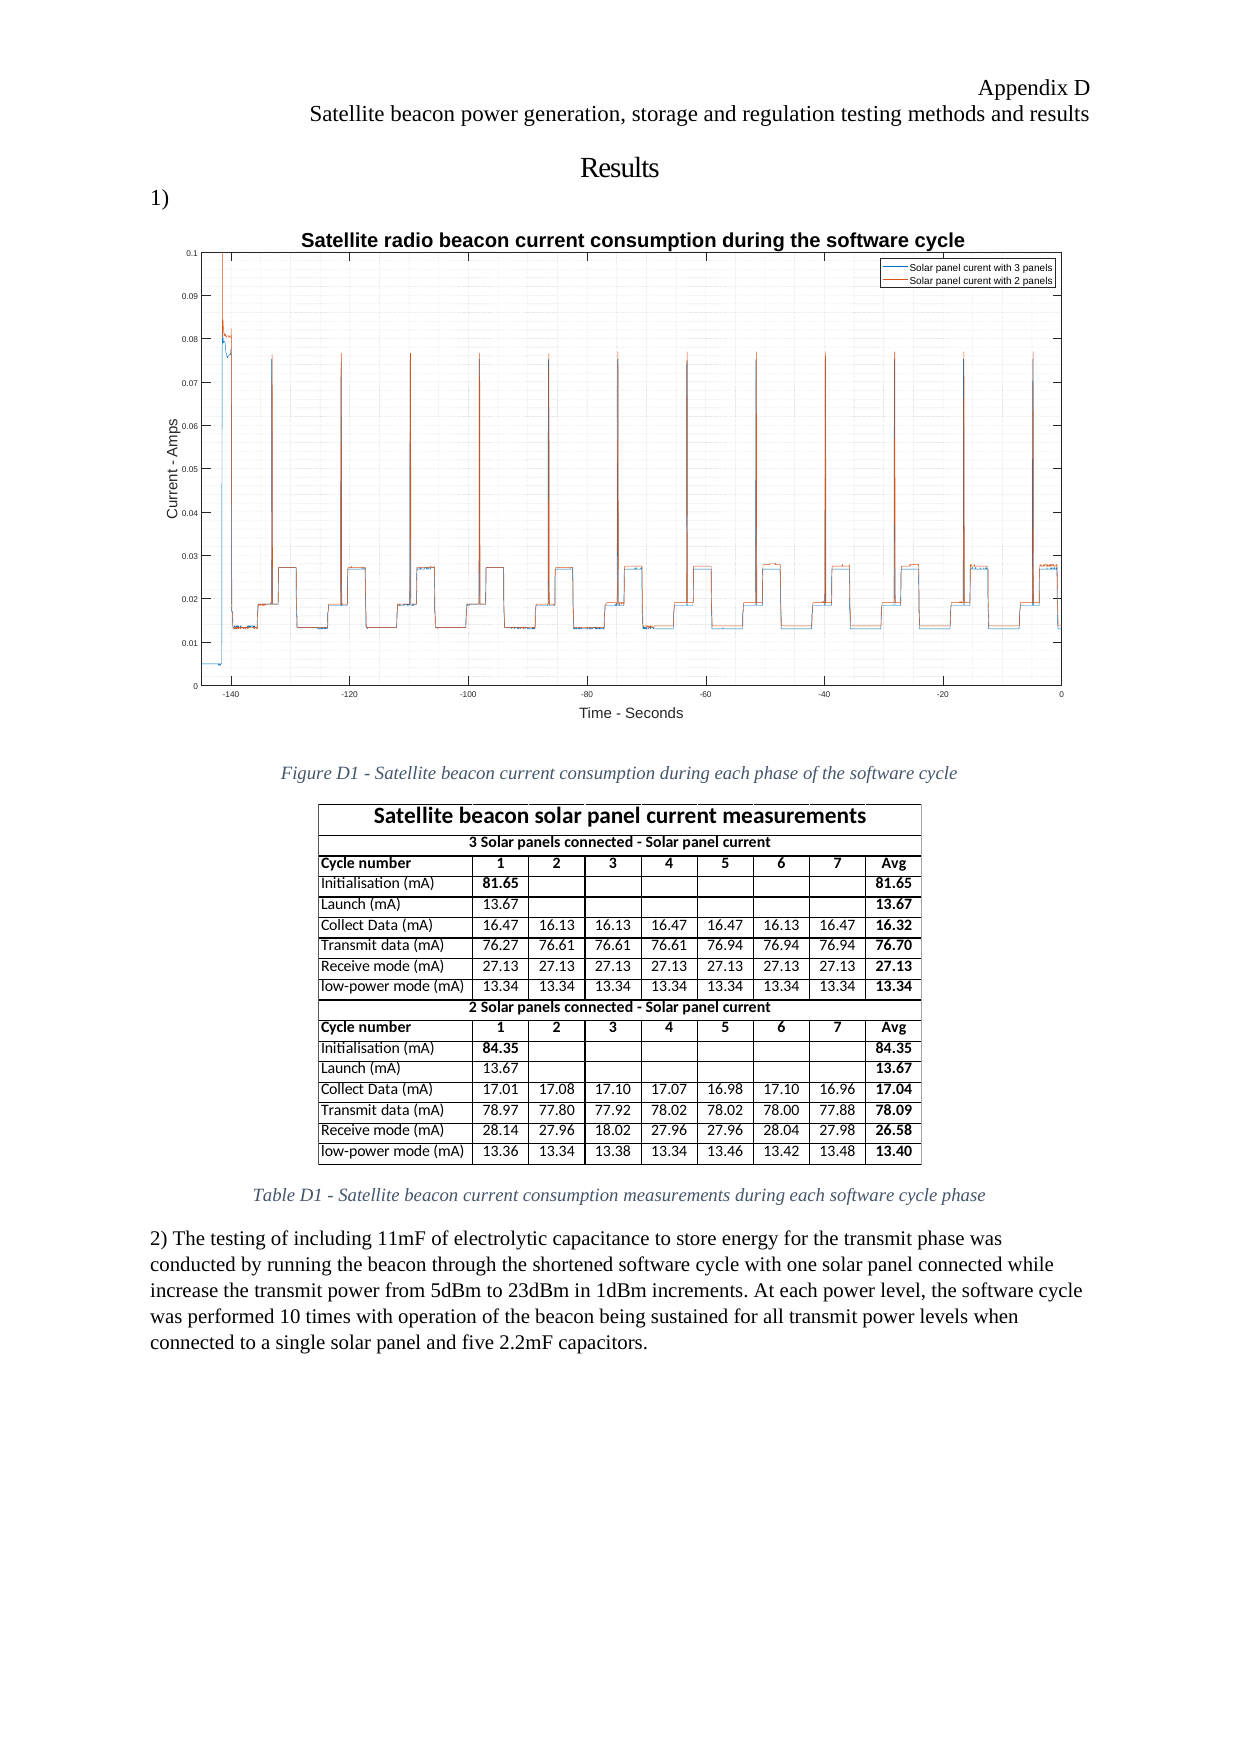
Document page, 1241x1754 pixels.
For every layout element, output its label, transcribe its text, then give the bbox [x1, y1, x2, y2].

text 1) [150, 183, 1090, 743]
text 2) The testing of including 11mF of electrolytic capacitance to store energy for the transmit phase was conducted by running the beacon through the shortened software cycle with one solar panel connected while increase the transmit power from 5dBm to 23dBm in 1dBm increments. At each power level, the software cycle was performed 10 times with operation of the beacon being sustained for all transmit power levels when connected to a single solar panel and five 2.2mF capacitors. [150, 1226, 1090, 1354]
text Figure D1 - Satellite beacon current consumption during each phase of the software cycle [150, 762, 1090, 783]
text Table D1 - Satellite beacon current consumption measurements during each software cycle phase [150, 1184, 1090, 1205]
title Results [150, 150, 1090, 183]
